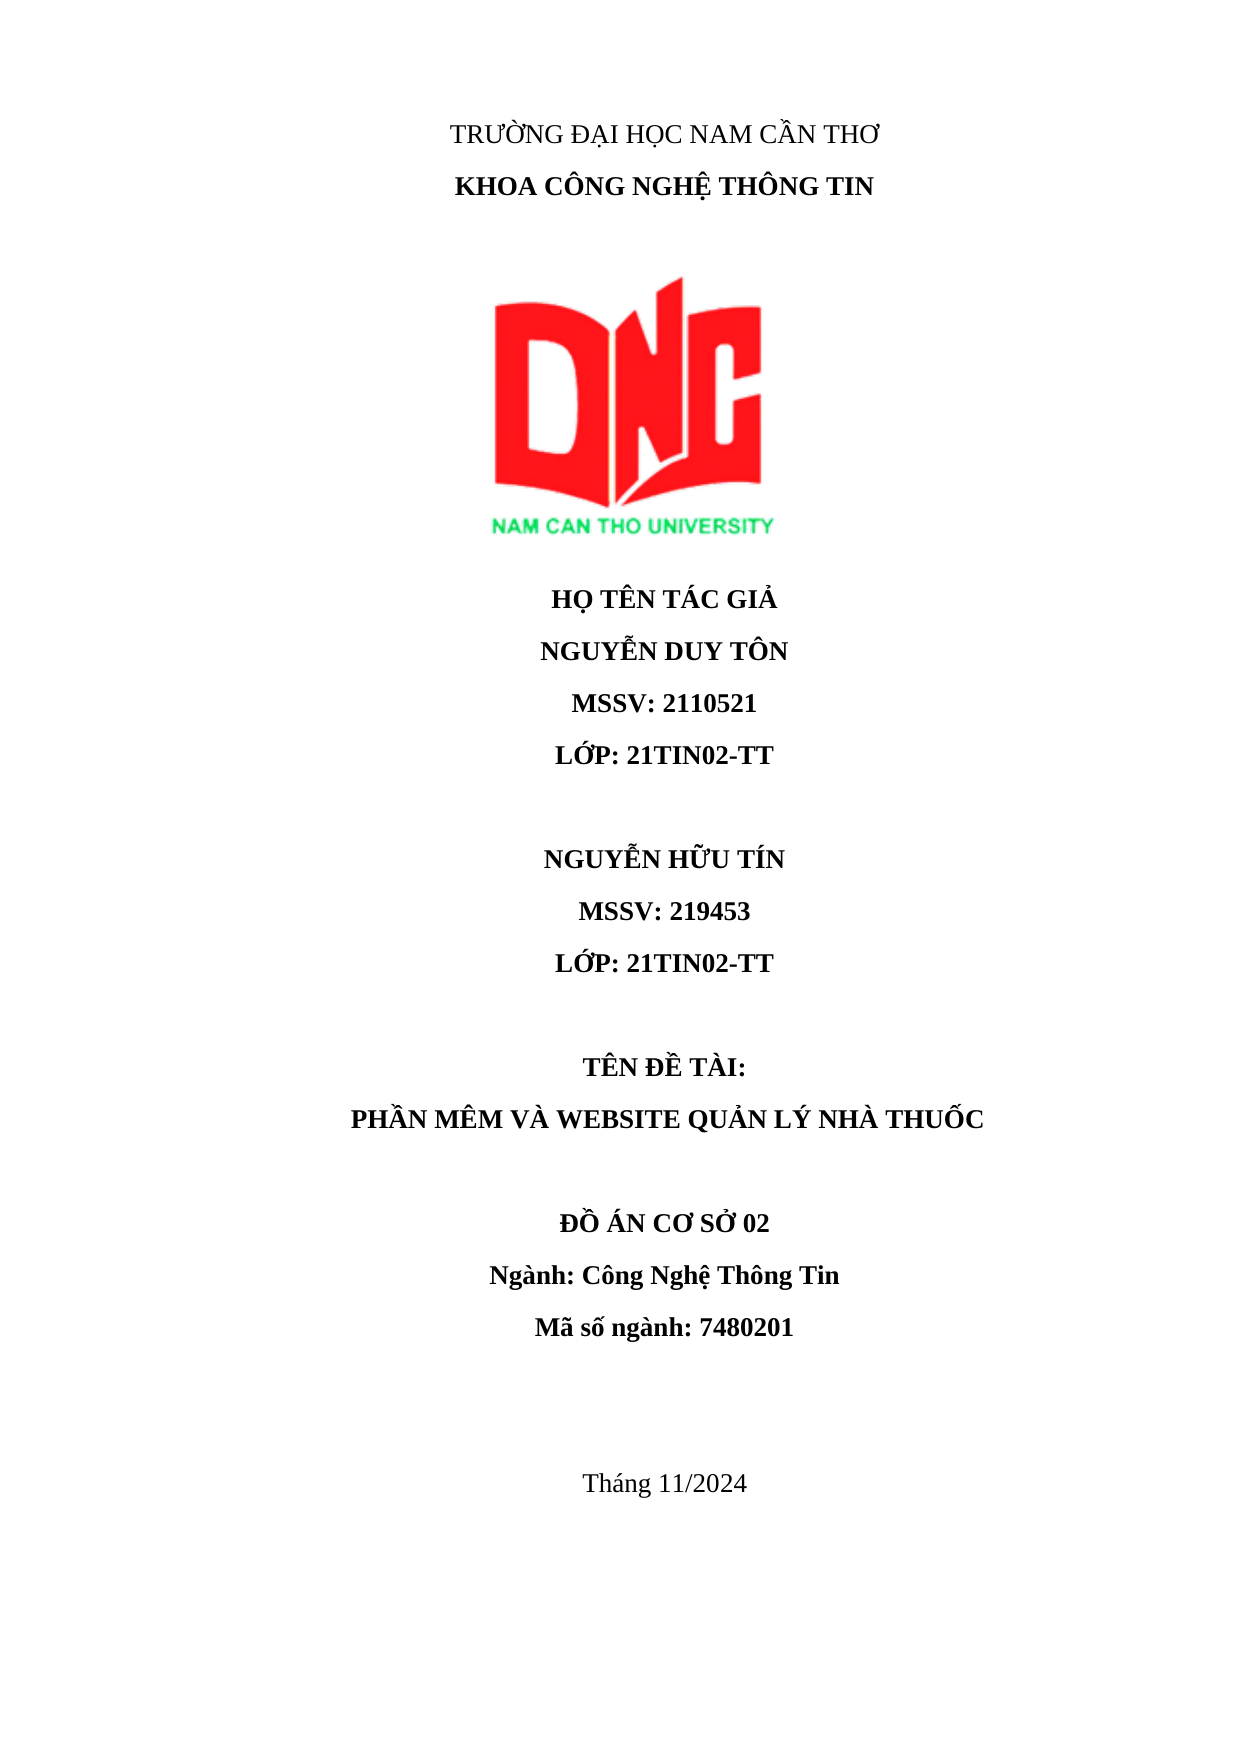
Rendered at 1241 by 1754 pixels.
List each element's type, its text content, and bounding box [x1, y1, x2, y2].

text KHOA CÔNG NGHỆ THÔNG TIN [177, 170, 1152, 201]
text TÊN ĐỀ TÀI: [177, 1051, 1152, 1082]
text NGUYỄN DUY TÔN [177, 636, 1152, 667]
text MSSV: 219453 [177, 895, 1152, 927]
text PHẦN MÊM VÀ WEBSITE QUẢN LÝ NHÀ THUỐC [177, 1103, 1152, 1134]
text Tháng 11/2024 [177, 1467, 1152, 1498]
text HỌ TÊN TÁC GIẢ [177, 583, 1152, 615]
text MSSV: 2110521 [177, 687, 1152, 719]
text NGUYỄN HỮU TÍN [177, 843, 1152, 874]
text LỚP: 21TIN02-TT [177, 739, 1152, 771]
text LỚP: 21TIN02-TT [177, 947, 1152, 978]
text TRƯỜNG ĐẠI HỌC NAM CẦN THƠ [177, 118, 1152, 149]
text Mã số ngành: 7480201 [177, 1311, 1152, 1342]
text Ngành: Công Nghệ Thông Tin [177, 1259, 1152, 1290]
text ĐỒ ÁN CƠ SỞ 02 [177, 1207, 1152, 1238]
picture [486, 273, 780, 536]
